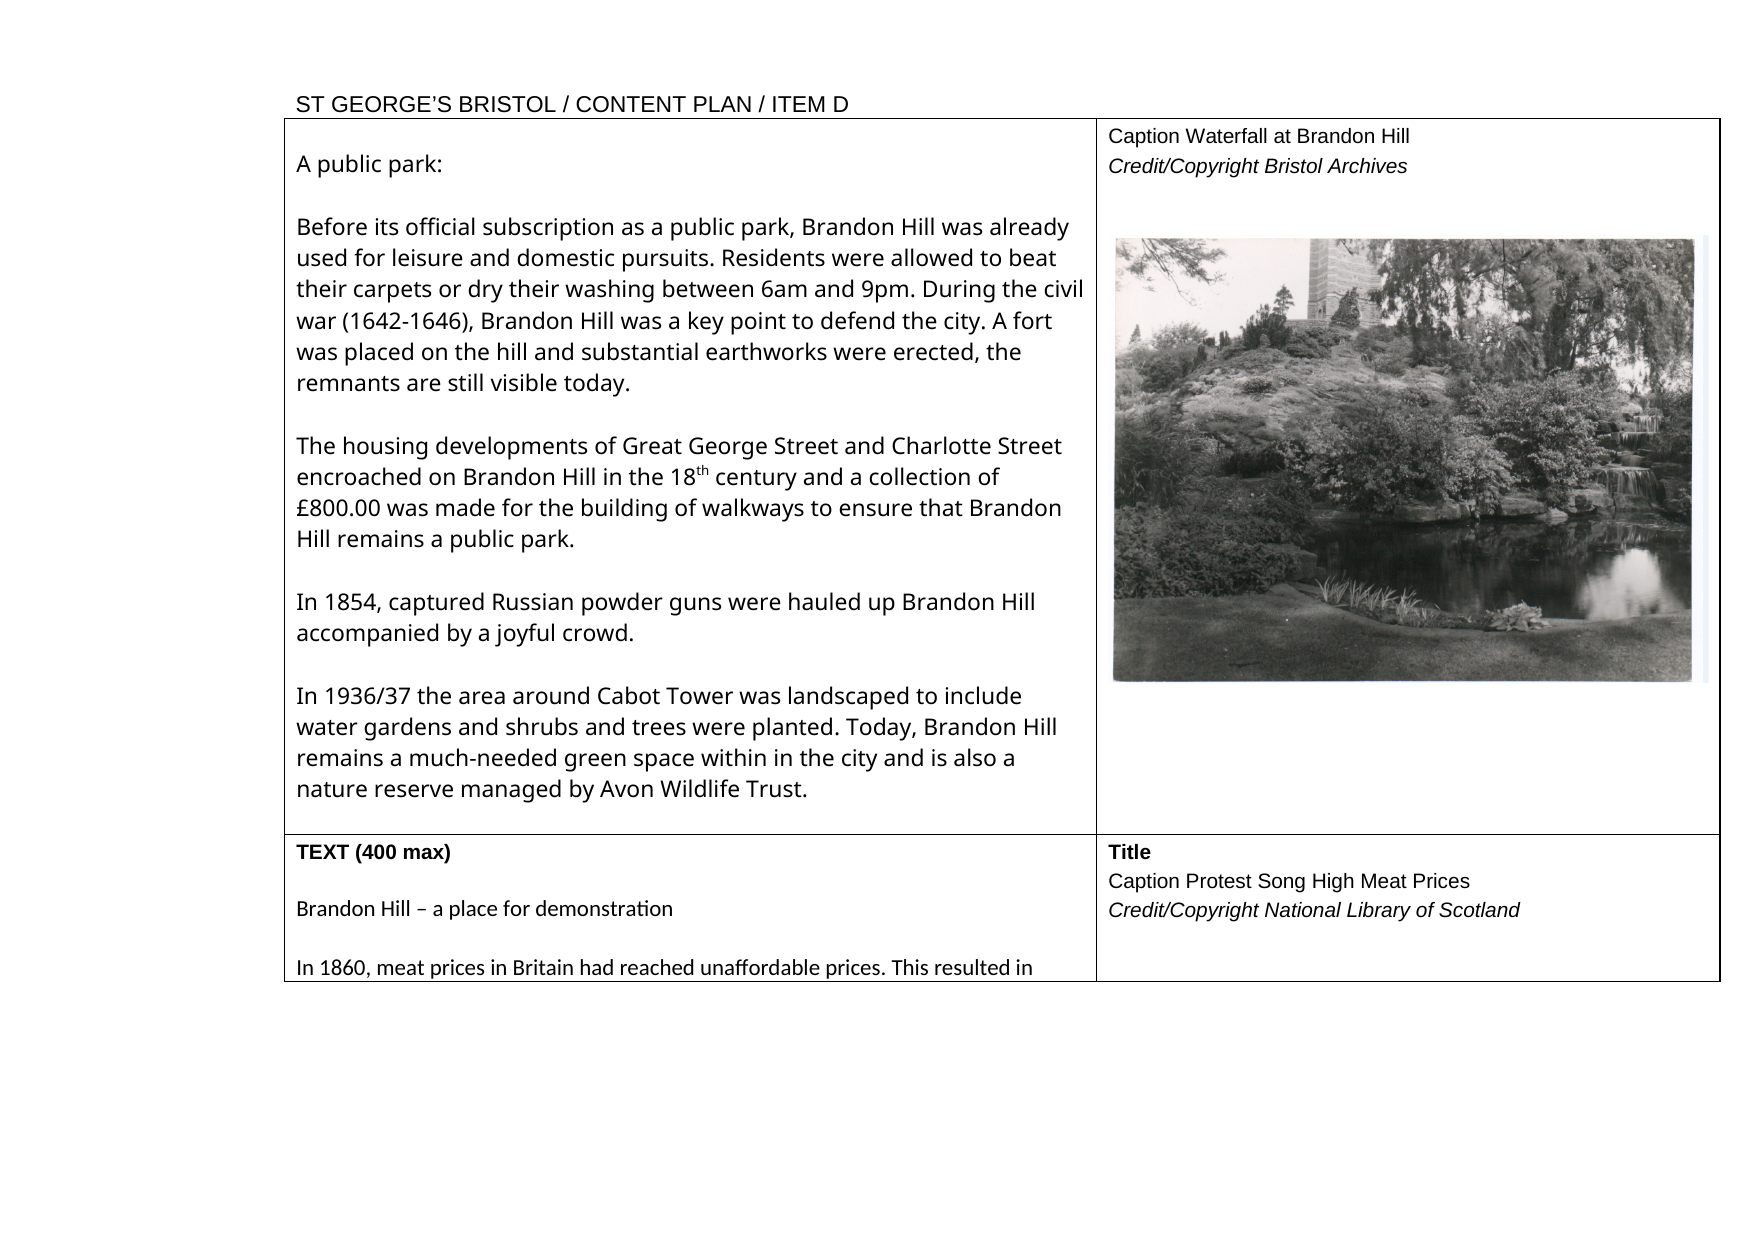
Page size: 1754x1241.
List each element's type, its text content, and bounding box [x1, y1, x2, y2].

table_cell Title Caption Protest Song High Meat Prices Credit/Copyright National Library of Scotland [1097, 835, 1719, 981]
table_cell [1097, 119, 1719, 834]
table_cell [285, 119, 1096, 834]
picture [1108, 235, 1709, 683]
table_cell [285, 835, 1096, 981]
